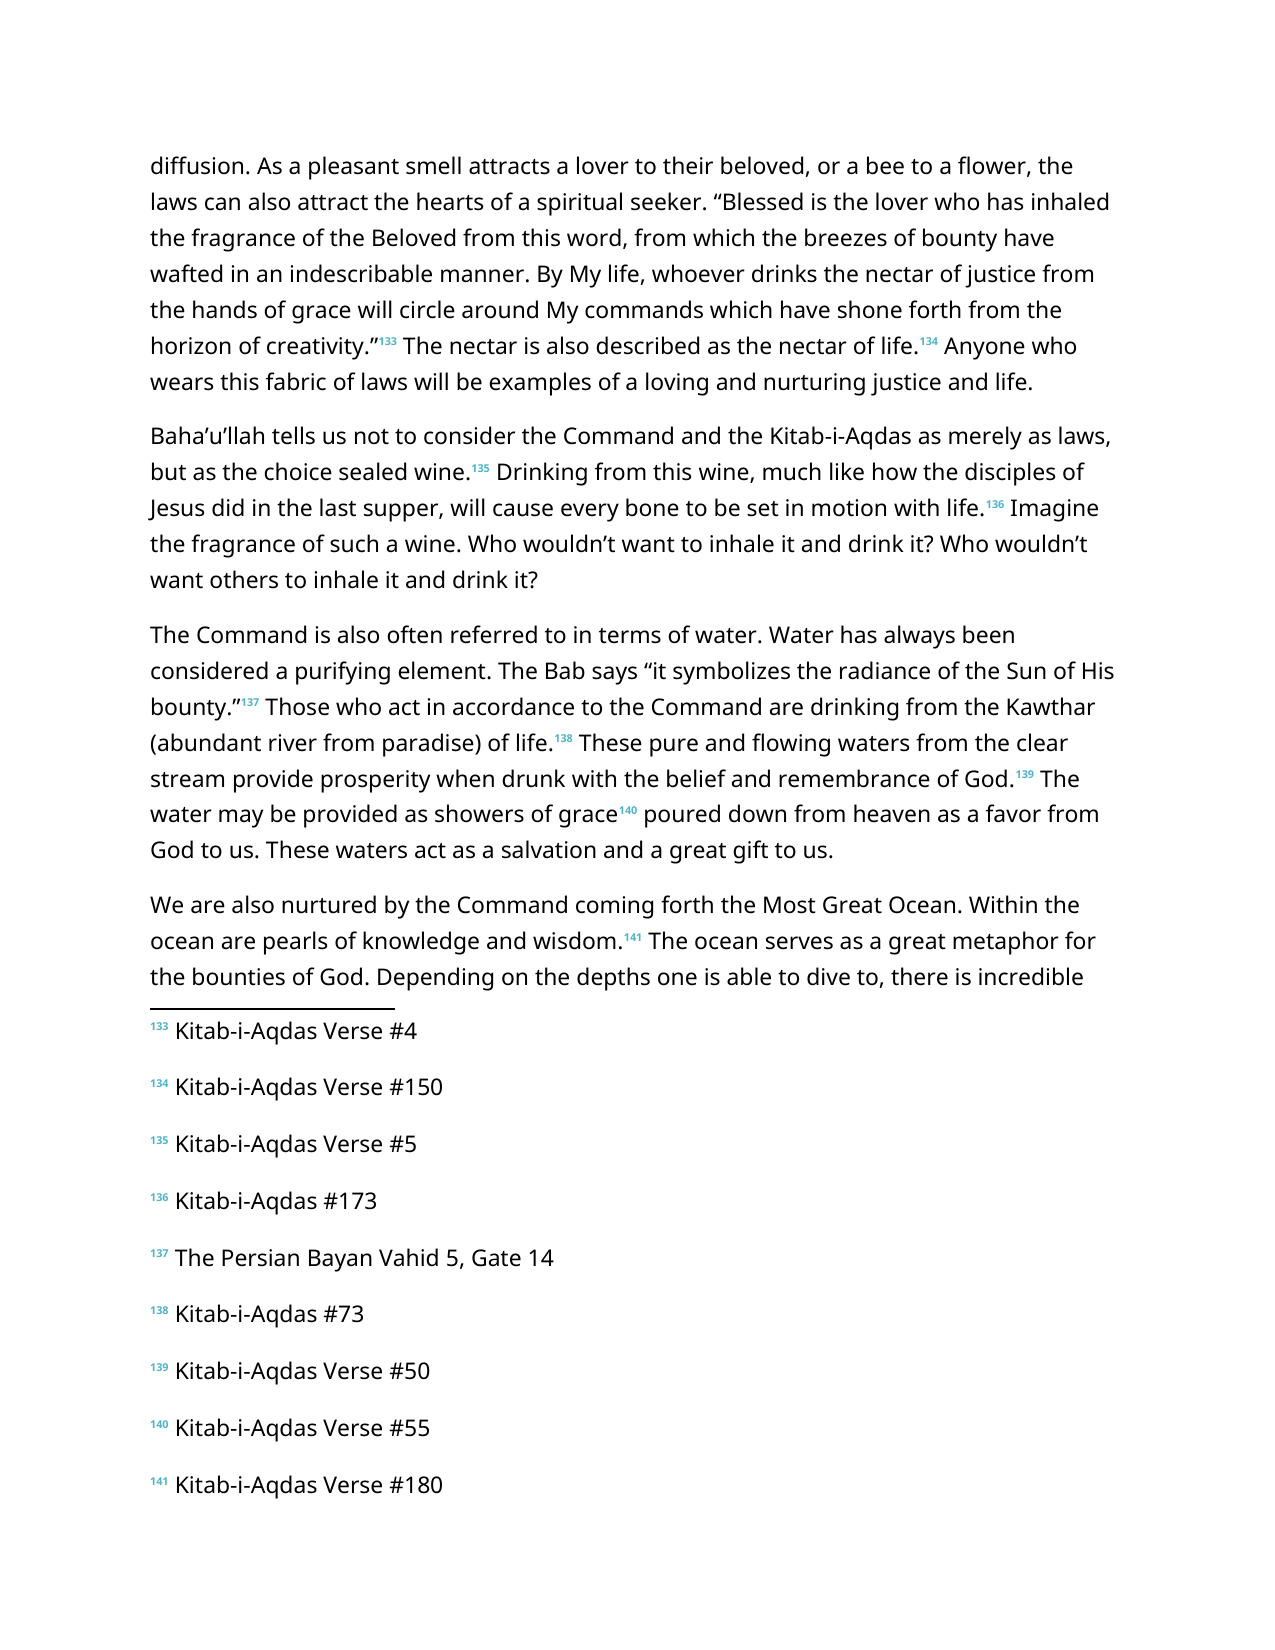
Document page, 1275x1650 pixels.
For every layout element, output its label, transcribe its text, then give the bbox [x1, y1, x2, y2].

text We are also nurtured by the Command coming forth the Most Great Ocean. Within the ocean are pearls of knowledge and wisdom. The ocean serves as a great metaphor for the bounties of God. Depending on the depths one is able to dive to, there is incredible amounts of knowledge, wisdom, and mysteries waiting to be attained. These pearls are valuable, but as they can only be had through diving, require effort and work to reach. These are not just free gifts. [150, 889, 1125, 992]
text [150, 150, 1125, 397]
text The Command is also often referred to in terms of water. Water has always been considered a purifying element. The Bab says “it symbolizes the radiance of the Sun of His bounty.” Those who act in accordance to the Command are drinking from the Kawthar (abundant river from paradise) of life. These pure and flowing waters from the clear stream provide prosperity when drunk with the belief and remembrance of God. The water may be provided as showers of grace poured down from heaven as a favor from God to us. These waters act as a salvation and a great gift to us. [150, 619, 1125, 866]
text Baha’u’llah tells us not to consider the Command and the Kitab-i-Aqdas as merely as laws, but as the choice sealed wine. Drinking from this wine, much like how the disciples of Jesus did in the last supper, will cause every bone to be set in motion with life. Imagine the fragrance of such a wine. Who wouldn’t want to inhale it and drink it? Who wouldn’t want others to inhale it and drink it? [150, 420, 1125, 595]
